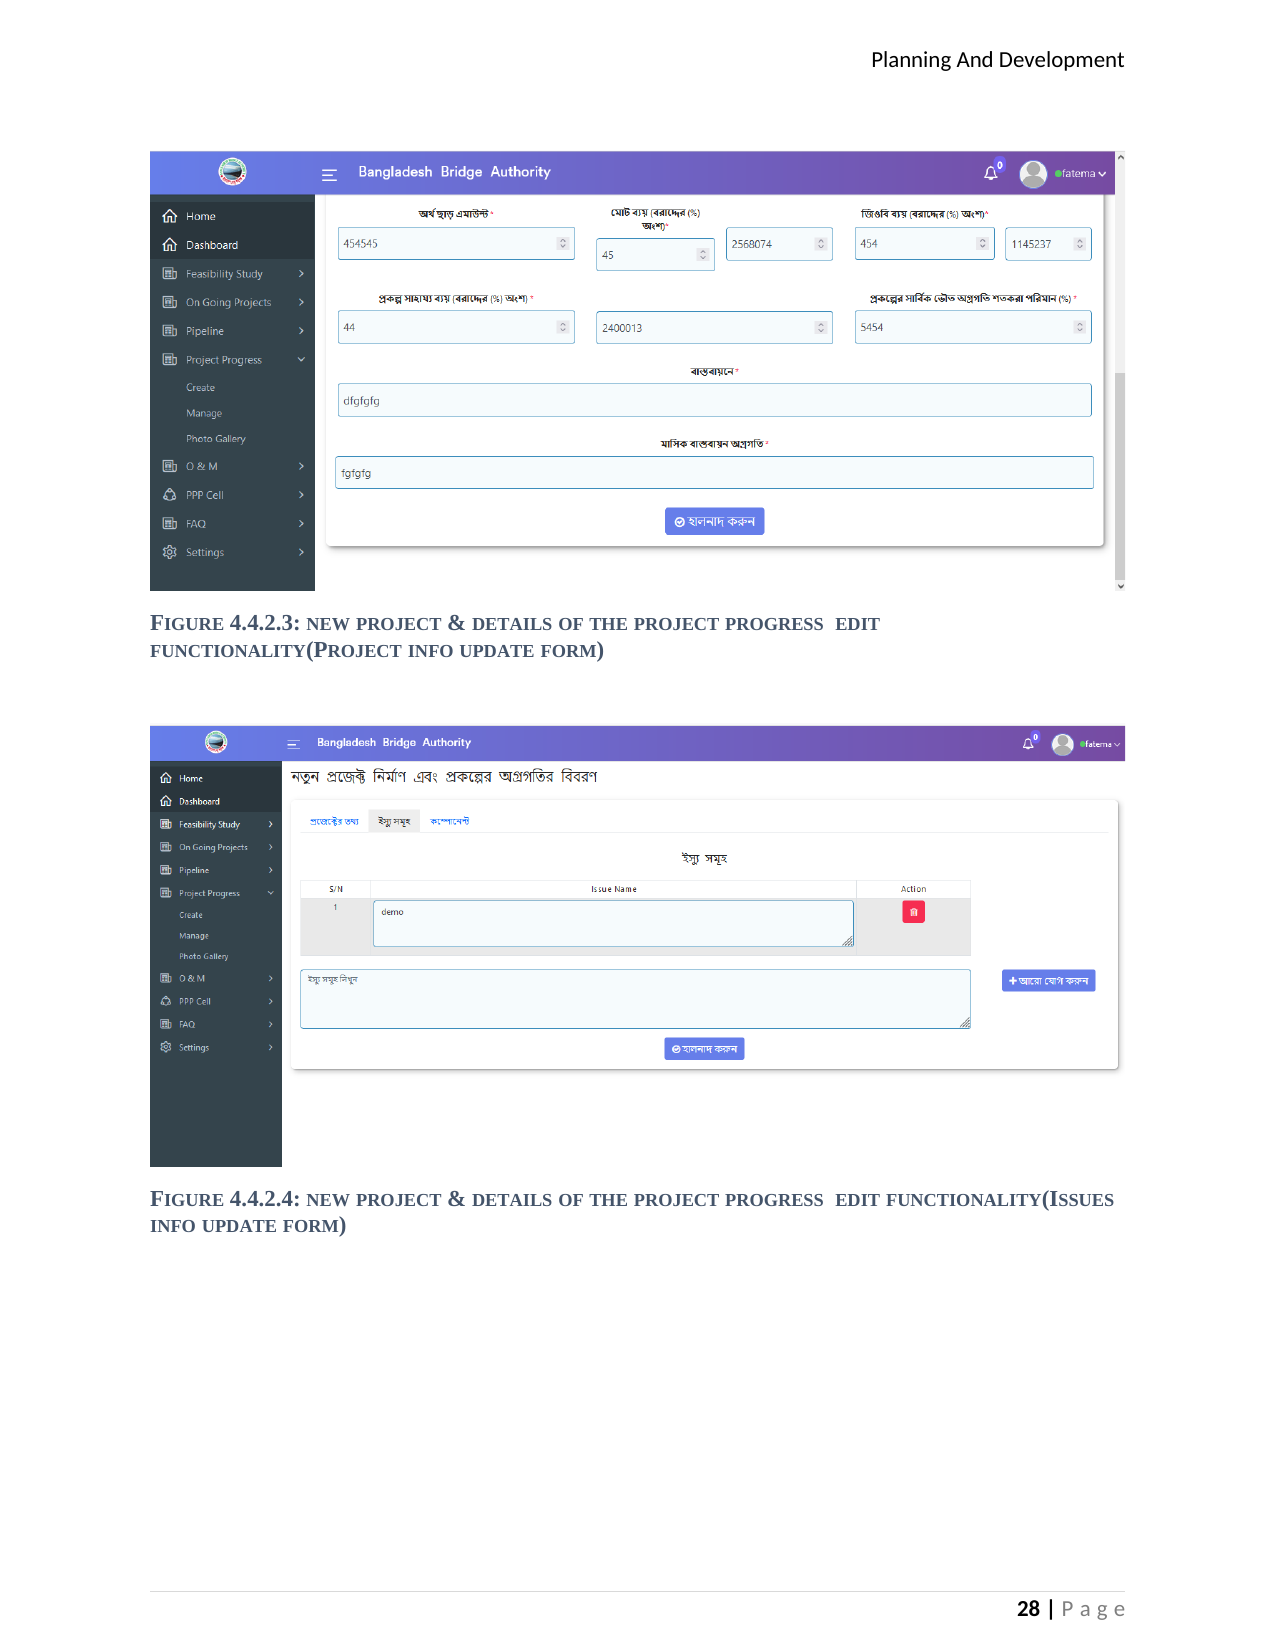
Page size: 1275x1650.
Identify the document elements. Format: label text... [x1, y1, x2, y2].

text Figure 4.4.2.4: new project & details of the project progress edit functionality(Issues info update form) [150, 1185, 1125, 1238]
text Figure 4.4.2.3: new project & details of the project progress edit functionality(Project info update form) [150, 609, 1125, 662]
picture [150, 150, 1125, 591]
picture [150, 723, 1125, 1167]
